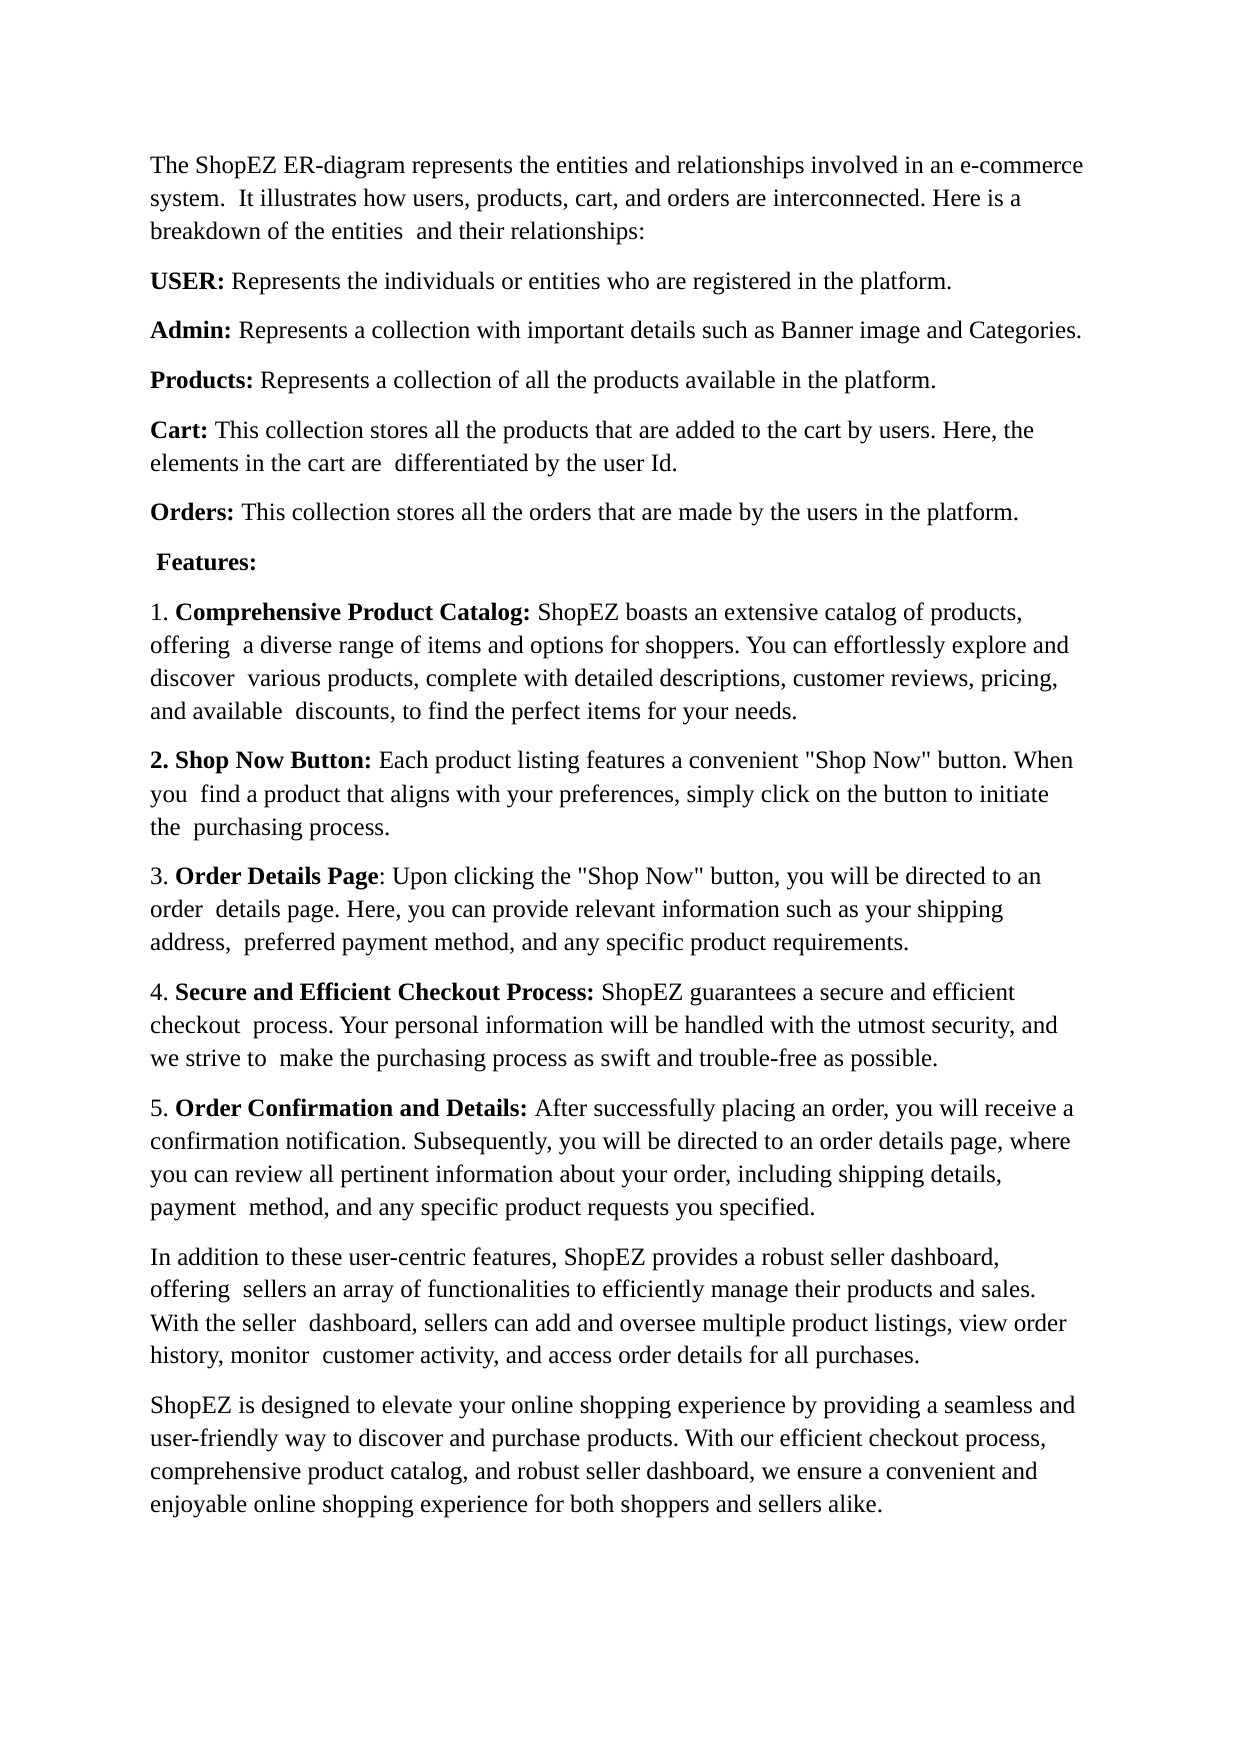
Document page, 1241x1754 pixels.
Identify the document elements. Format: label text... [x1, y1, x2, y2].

text USER: Represents the individuals or entities who are registered in the platform. [150, 266, 1090, 294]
text The ShopEZ ER-diagram represents the entities and relationships involved in an e-commerce system. It illustrates how users, products, cart, and orders are interconnected. Here is a breakdown of the entities and their relationships: [150, 150, 1090, 245]
text 2. Shop Now Button: Each product listing features a convenient "Shop Now" button. When you find a product that aligns with your preferences, simply click on the button to initiate the purchasing process. [150, 746, 1090, 840]
text 5. Order Confirmation and Details: After successfully placing an order, you will receive a confirmation notification. Subsequently, you will be directed to an order details page, where you can review all pertinent information about your order, including shipping details, payment method, and any specific product requests you specified. [150, 1093, 1090, 1221]
text Admin: Represents a collection with important details such as Banner image and Categories. [150, 315, 1090, 344]
text 1. Comprehensive Product Catalog: ShopEZ boasts an extensive catalog of products, offering a diverse range of items and options for shoppers. You can effortlessly explore and discover various products, complete with detailed descriptions, customer reviews, pricing, and available discounts, to find the perfect items for your needs. [150, 597, 1090, 725]
text Features: [150, 547, 1090, 576]
text 3. Order Details Page: Upon clicking the "Shop Now" button, you will be directed to an order details page. Here, you can provide relevant information such as your shipping address, preferred payment method, and any specific product requirements. [150, 861, 1090, 956]
text 4. Secure and Efficient Checkout Process: ShopEZ guarantees a secure and efficient checkout process. Your personal information will be handled with the utmost security, and we strive to make the purchasing process as swift and trouble-free as possible. [150, 977, 1090, 1072]
text ShopEZ is designed to elevate your online shopping experience by providing a seamless and user-friendly way to discover and purchase products. With our efficient checkout process, comprehensive product catalog, and robust seller dashboard, we ensure a convenient and enjoyable online shopping experience for both shoppers and sellers alike. [150, 1390, 1090, 1518]
text In addition to these user-centric features, ShopEZ provides a robust seller dashboard, offering sellers an array of functionalities to efficiently manage their products and sales. With the seller dashboard, sellers can add and oversee multiple product listings, view order history, monitor customer activity, and access order details for all purchases. [150, 1242, 1090, 1369]
text Cart: This collection stores all the products that are added to the cart by users. Here, the elements in the cart are differentiated by the user Id. [150, 415, 1090, 477]
text Orders: This collection stores all the orders that are made by the users in the platform. [150, 497, 1090, 526]
text Products: Represents a collection of all the products available in the platform. [150, 365, 1090, 394]
